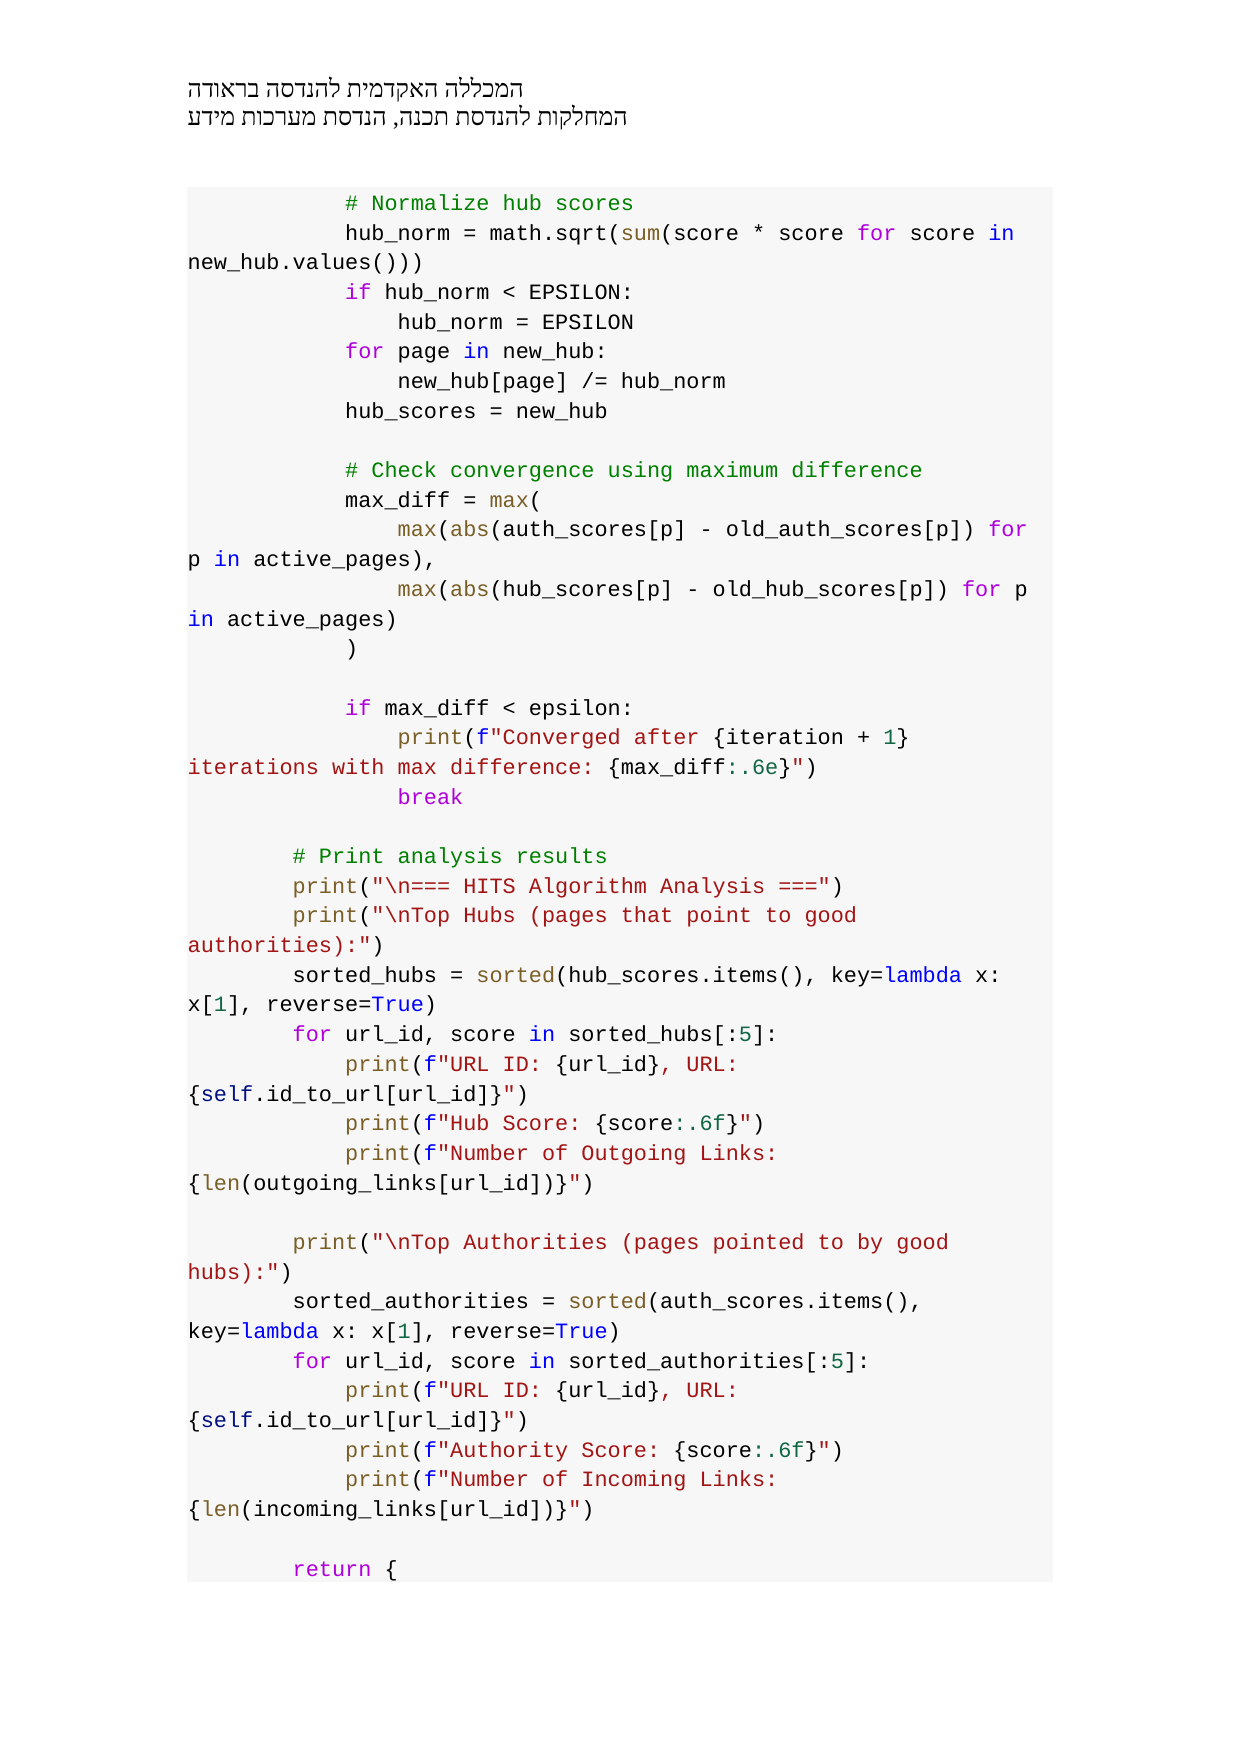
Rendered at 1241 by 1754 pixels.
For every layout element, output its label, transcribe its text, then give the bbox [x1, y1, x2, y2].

text sorted_hubs = sorted(hub_scores.items(), key=lambda x: x[1], reverse=True) [187, 959, 1053, 1018]
text print(f"URL ID: {url_id}, URL: {self.id_to_url[url_id]}") [187, 1375, 1053, 1434]
text # Check convergence using maximum difference [187, 454, 1053, 484]
text break [187, 781, 1053, 811]
text print(f"URL ID: {url_id}, URL: {self.id_to_url[url_id]}") [187, 1048, 1053, 1107]
text if hub_norm < EPSILON: [187, 276, 1053, 306]
text for page in new_hub: [187, 336, 1053, 365]
text print(f"Number of Outgoing Links: {len(outgoing_links[url_id])}") [187, 1137, 1053, 1197]
text return { [187, 1553, 1053, 1582]
text max(abs(hub_scores[p] - old_hub_scores[p]) for p in active_pages) [187, 573, 1053, 632]
text max(abs(auth_scores[p] - old_auth_scores[p]) for p in active_pages), [187, 514, 1053, 573]
text print("\n=== HITS Algorithm Analysis ===") [187, 870, 1053, 900]
text print(f"Hub Score: {score:.6f}") [187, 1107, 1053, 1137]
text print(f"Converged after {iteration + 1} iterations with max difference: {max_diff:.6e}") [187, 722, 1053, 781]
text for url_id, score in sorted_hubs[:5]: [187, 1018, 1053, 1048]
text hub_norm = math.sqrt(sum(score * score for score in new_hub.values())) [187, 217, 1053, 276]
text print(f"Authority Score: {score:.6f}") [187, 1434, 1053, 1464]
text # Normalize hub scores [187, 187, 1053, 217]
text ) [187, 632, 1053, 662]
text for url_id, score in sorted_authorities[:5]: [187, 1345, 1053, 1375]
text hub_norm = EPSILON [187, 306, 1053, 336]
text max_diff = max( [187, 484, 1053, 514]
text print(f"Number of Incoming Links: {len(incoming_links[url_id])}") [187, 1464, 1053, 1523]
text print("\nTop Authorities (pages pointed to by good hubs):") [187, 1226, 1053, 1286]
text if max_diff < epsilon: [187, 692, 1053, 722]
text # Print analysis results [187, 840, 1053, 870]
text hub_scores = new_hub [187, 395, 1053, 425]
text sorted_authorities = sorted(auth_scores.items(), key=lambda x: x[1], reverse=True) [187, 1286, 1053, 1345]
text print("\nTop Hubs (pages that point to good authorities):") [187, 900, 1053, 959]
text new_hub[page] /= hub_norm [187, 365, 1053, 395]
